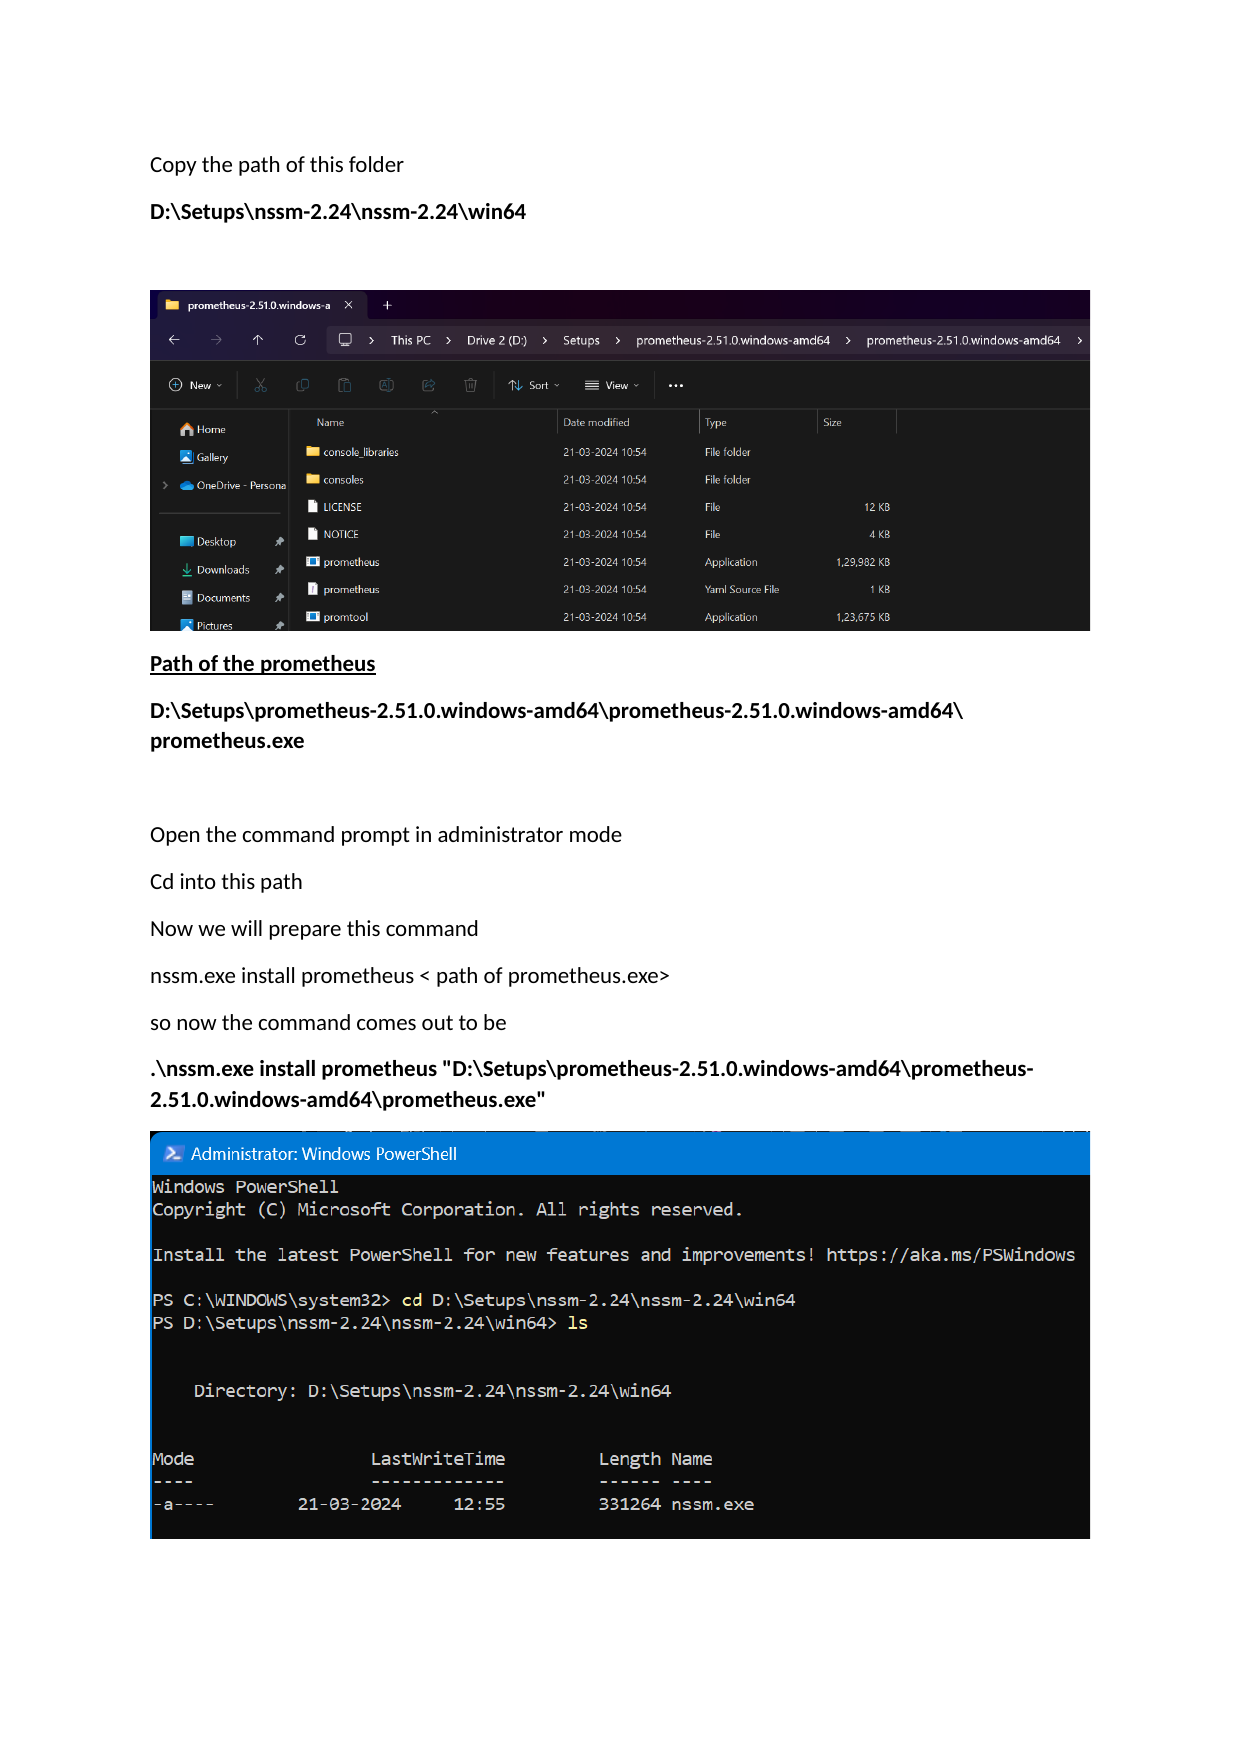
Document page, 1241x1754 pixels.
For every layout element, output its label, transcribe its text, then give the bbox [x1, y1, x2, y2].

text D:\Setups\nssm-2.24\nssm-2.24\win64 [150, 197, 1090, 225]
text Open the command prompt in administrator mode [150, 820, 1090, 848]
text Copy the path of this folder [150, 150, 1090, 178]
picture [150, 1131, 1091, 1539]
text so now the command comes out to be [150, 1008, 1090, 1036]
picture [150, 290, 1091, 631]
text .\nssm.exe install prometheus "D:\Setups\prometheus-2.51.0.windows-amd64\prometheus-2.51.0.windows-amd64\prometheus.exe" [150, 1054, 1090, 1113]
text Now we will prepare this command [150, 914, 1090, 942]
text Cd into this path [150, 867, 1090, 895]
text Path of the prometheus [150, 649, 1090, 677]
text nssm.exe install prometheus < path of prometheus.exe> [150, 961, 1090, 989]
text D:\Setups\prometheus-2.51.0.windows-amd64\prometheus-2.51.0.windows-amd64\prometheus.exe [150, 696, 1090, 754]
